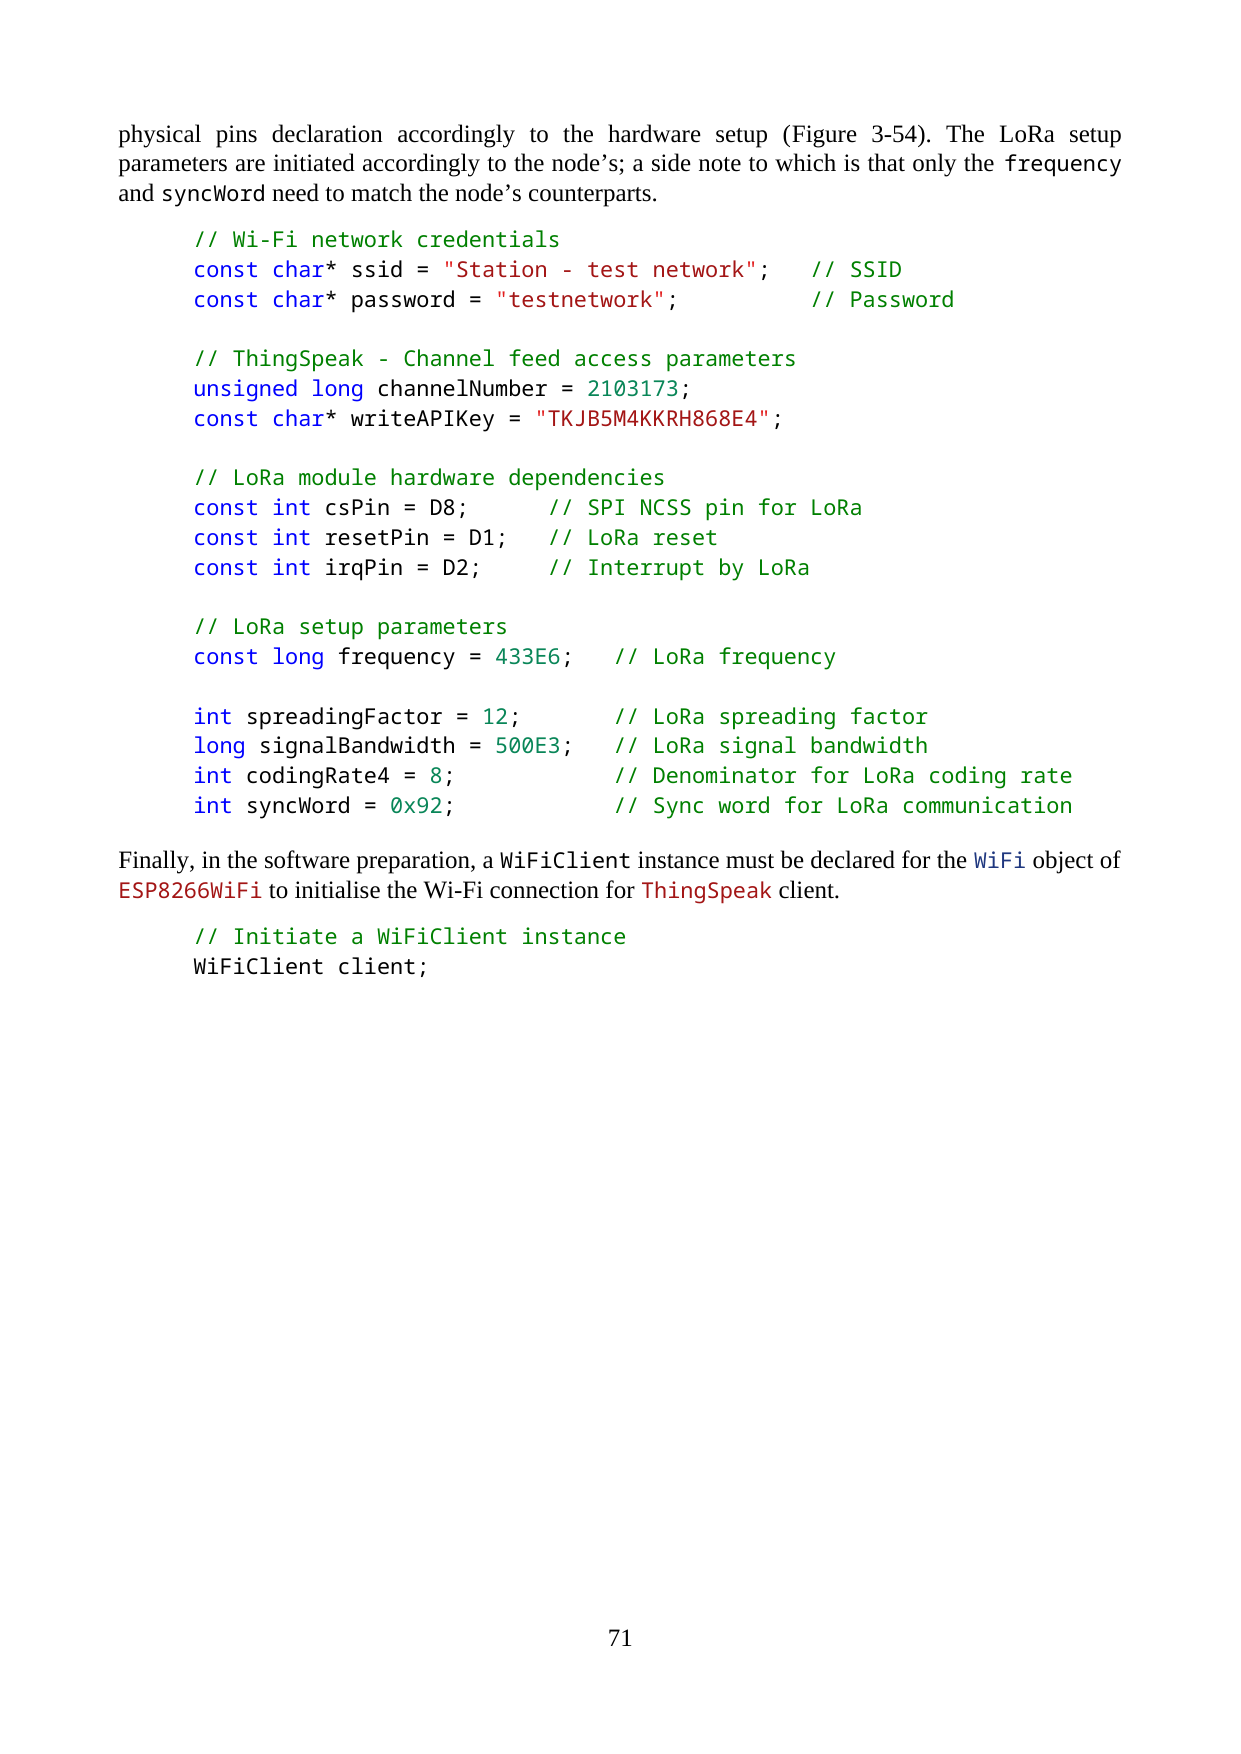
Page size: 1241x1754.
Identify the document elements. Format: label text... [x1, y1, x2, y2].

text Finally, in the software preparation, a WiFiClient instance must be declared for the WiFi object of ESP8266WiFi to initialise the Wi-Fi connection for ThingSpeak client. [118, 845, 1122, 904]
text const int irqPin = D2; // Interrupt by LoRa [118, 552, 1122, 582]
text // Wi-Fi network credentials [118, 224, 1122, 254]
text // LoRa setup parameters [118, 611, 1122, 641]
text const int resetPin = D1; // LoRa reset [118, 522, 1122, 552]
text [118, 118, 1122, 207]
text const char* password = "testnetwork"; // Password [118, 284, 1122, 313]
text const long frequency = 433E6; // LoRa frequency [118, 641, 1122, 671]
text int codingRate4 = 8; // Denominator for LoRa coding rate [118, 760, 1122, 790]
text // Initiate a WiFiClient instance [118, 921, 1122, 951]
text long signalBandwidth = 500E3; // LoRa signal bandwidth [118, 731, 1122, 760]
text const char* ssid = "Station - test network"; // SSID [118, 254, 1122, 284]
text WiFiClient client; [118, 951, 1122, 981]
text unsigned long channelNumber = 2103173; [118, 373, 1122, 403]
text const char* writeAPIKey = "TKJB5M4KKRH868E4"; [118, 403, 1122, 433]
text int syncWord = 0x92; // Sync word for LoRa communication [118, 790, 1122, 820]
text const int csPin = D8; // SPI NCSS pin for LoRa [118, 492, 1122, 522]
text // ThingSpeak - Channel feed access parameters [118, 343, 1122, 373]
text // LoRa module hardware dependencies [118, 462, 1122, 492]
text int spreadingFactor = 12; // LoRa spreading factor [118, 701, 1122, 731]
